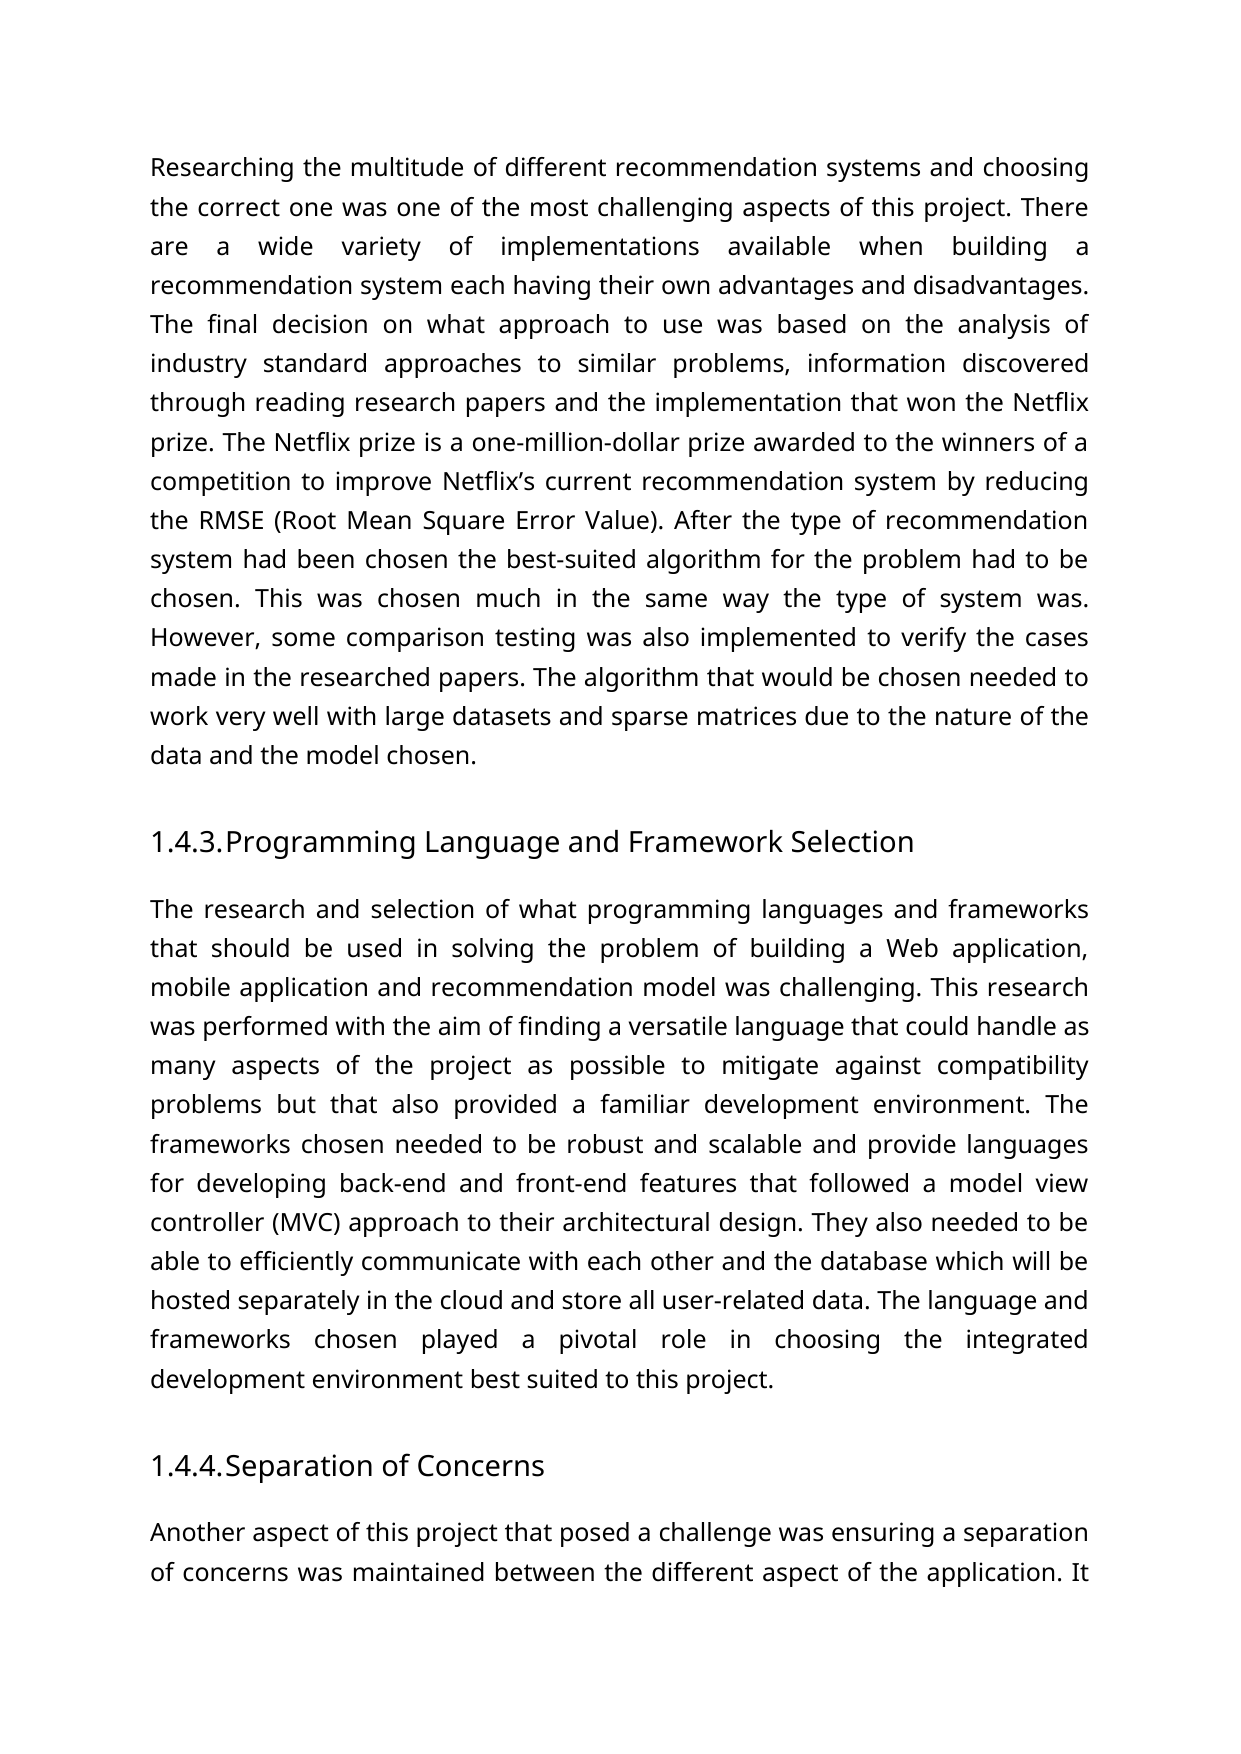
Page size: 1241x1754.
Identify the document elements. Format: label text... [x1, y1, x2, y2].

text The research and selection of what programming languages and frameworks that should be used in solving the problem of building a Web application, mobile application and recommendation model was challenging. This research was performed with the aim of finding a versatile language that could handle as many aspects of the project as possible to mitigate against compatibility problems but that also provided a familiar development environment. The frameworks chosen needed to be robust and scalable and provide languages for developing back-end and front-end features that followed a model view controller (MVC) approach to their architectural design. They also needed to be able to efficiently communicate with each other and the database which will be hosted separately in the cloud and store all user-related data. The language and frameworks chosen played a pivotal role in choosing the integrated development environment best suited to this project. [150, 891, 1090, 1395]
subtitle Programming Language and Framework Selection [150, 822, 1090, 861]
text Researching the multitude of different recommendation systems and choosing the correct one was one of the most challenging aspects of this project. There are a wide variety of implementations available when building a recommendation system each having their own advantages and disadvantages. The final decision on what approach to use was based on the analysis of industry standard approaches to similar problems, information discovered through reading research papers and the implementation that won the Netflix prize. The Netflix prize is a one-million-dollar prize awarded to the winners of a competition to improve Netflix’s current recommendation system by reducing the RMSE (Root Mean Square Error Value). After the type of recommendation system had been chosen the best-suited algorithm for the problem had to be chosen. This was chosen much in the same way the type of system was. However, some comparison testing was also implemented to verify the cases made in the researched papers. The algorithm that would be chosen needed to work very well with large datasets and sparse matrices due to the nature of the data and the model chosen. [150, 150, 1090, 772]
subtitle Separation of Concerns [150, 1446, 1090, 1485]
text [150, 1515, 1090, 1588]
